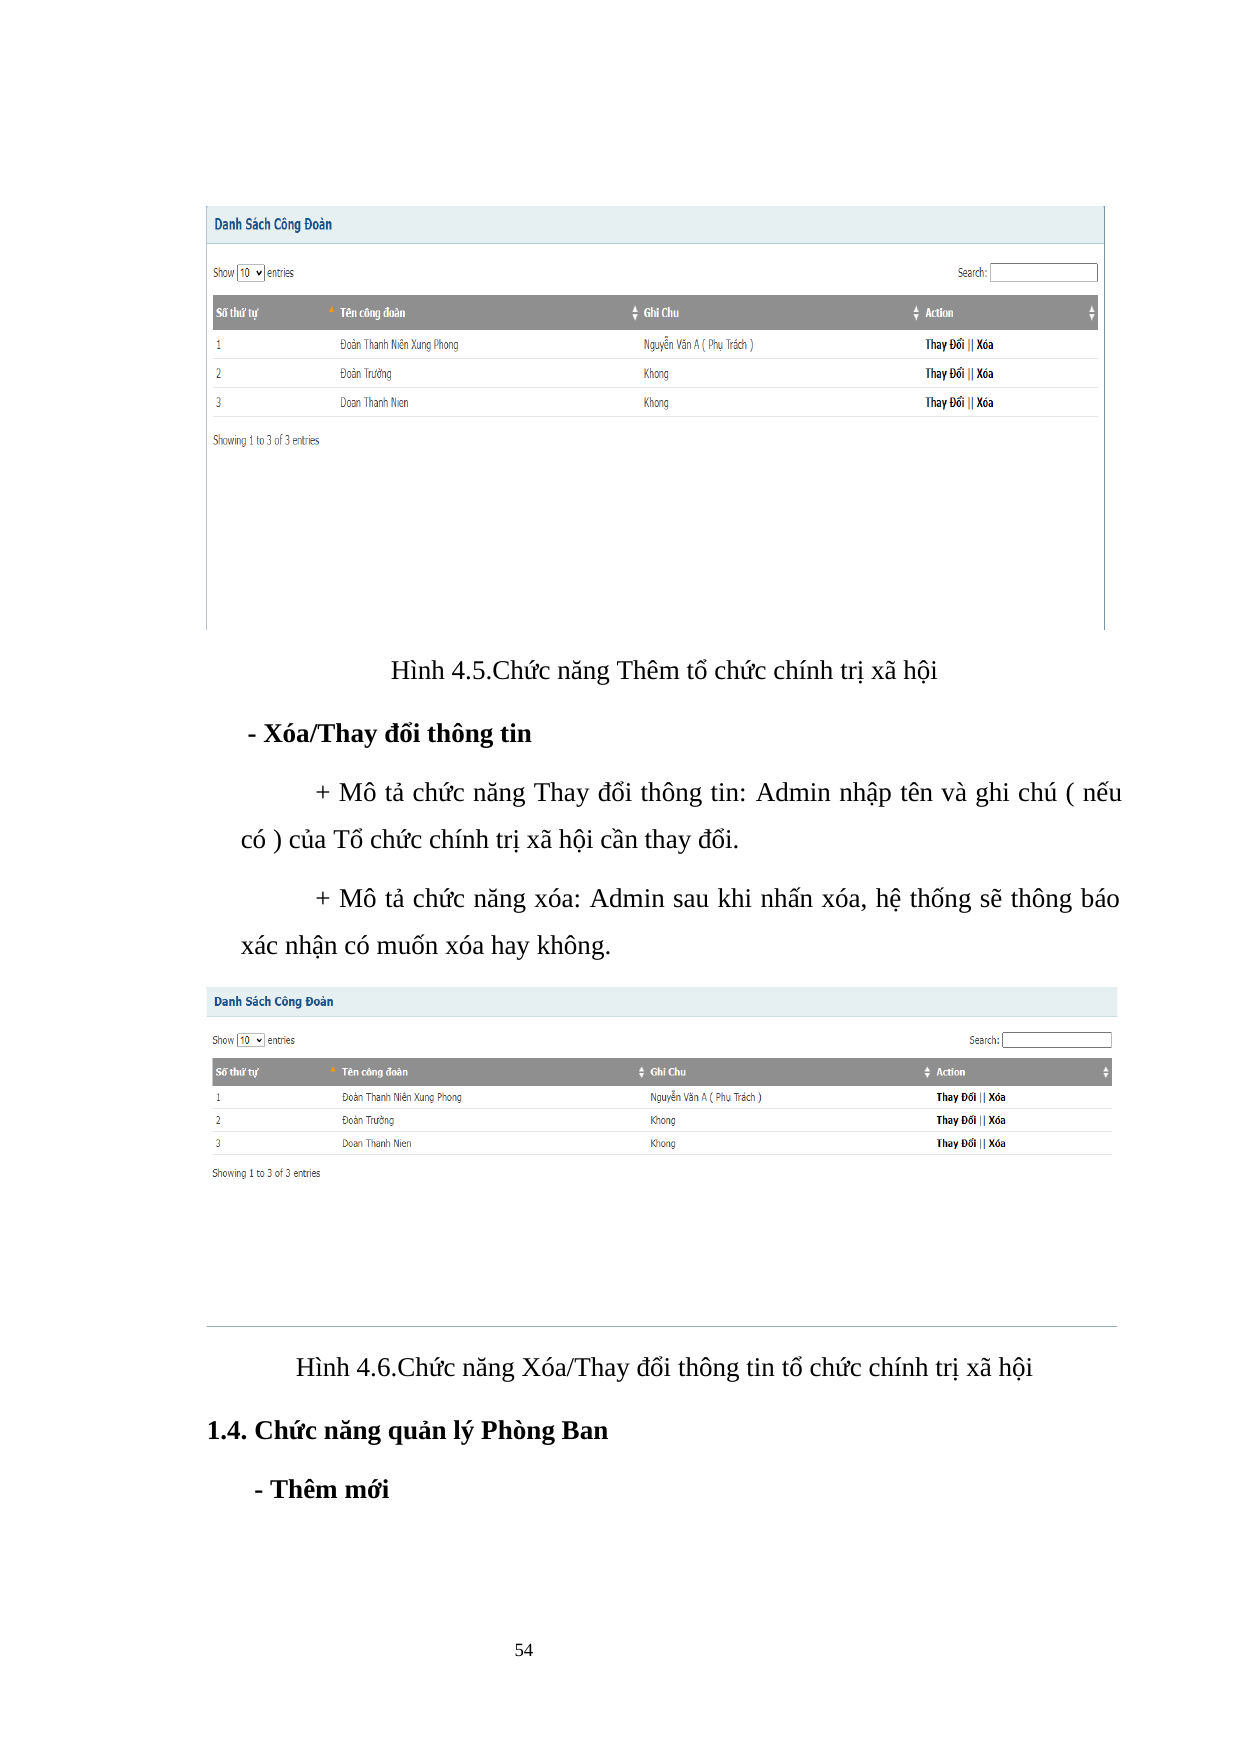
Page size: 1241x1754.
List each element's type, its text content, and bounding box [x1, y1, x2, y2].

list Chức năng quản lý Phòng Ban [207, 1414, 1122, 1445]
list - Thêm mới [241, 1473, 1122, 1504]
list + Mô tả chức năng xóa: Admin sau khi nhấn xóa, hệ thống sẽ thông báo xác nhận có muốn xóa hay không. [241, 882, 1122, 960]
picture [206, 987, 1118, 1327]
list - Xóa/Thay đổi thông tin [207, 717, 1122, 748]
text Hình 4.6.Chức năng Xóa/Thay đổi thông tin tổ chức chính trị xã hội [207, 1351, 1122, 1382]
picture [206, 206, 1105, 630]
text Hình 4.5.Chức năng Thêm tổ chức chính trị xã hội [207, 654, 1122, 685]
list + Mô tả chức năng Thay đổi thông tin: Admin nhập tên và ghi chú ( nếu có ) của Tổ chức chính trị xã hội cần thay đổi. [241, 776, 1122, 854]
